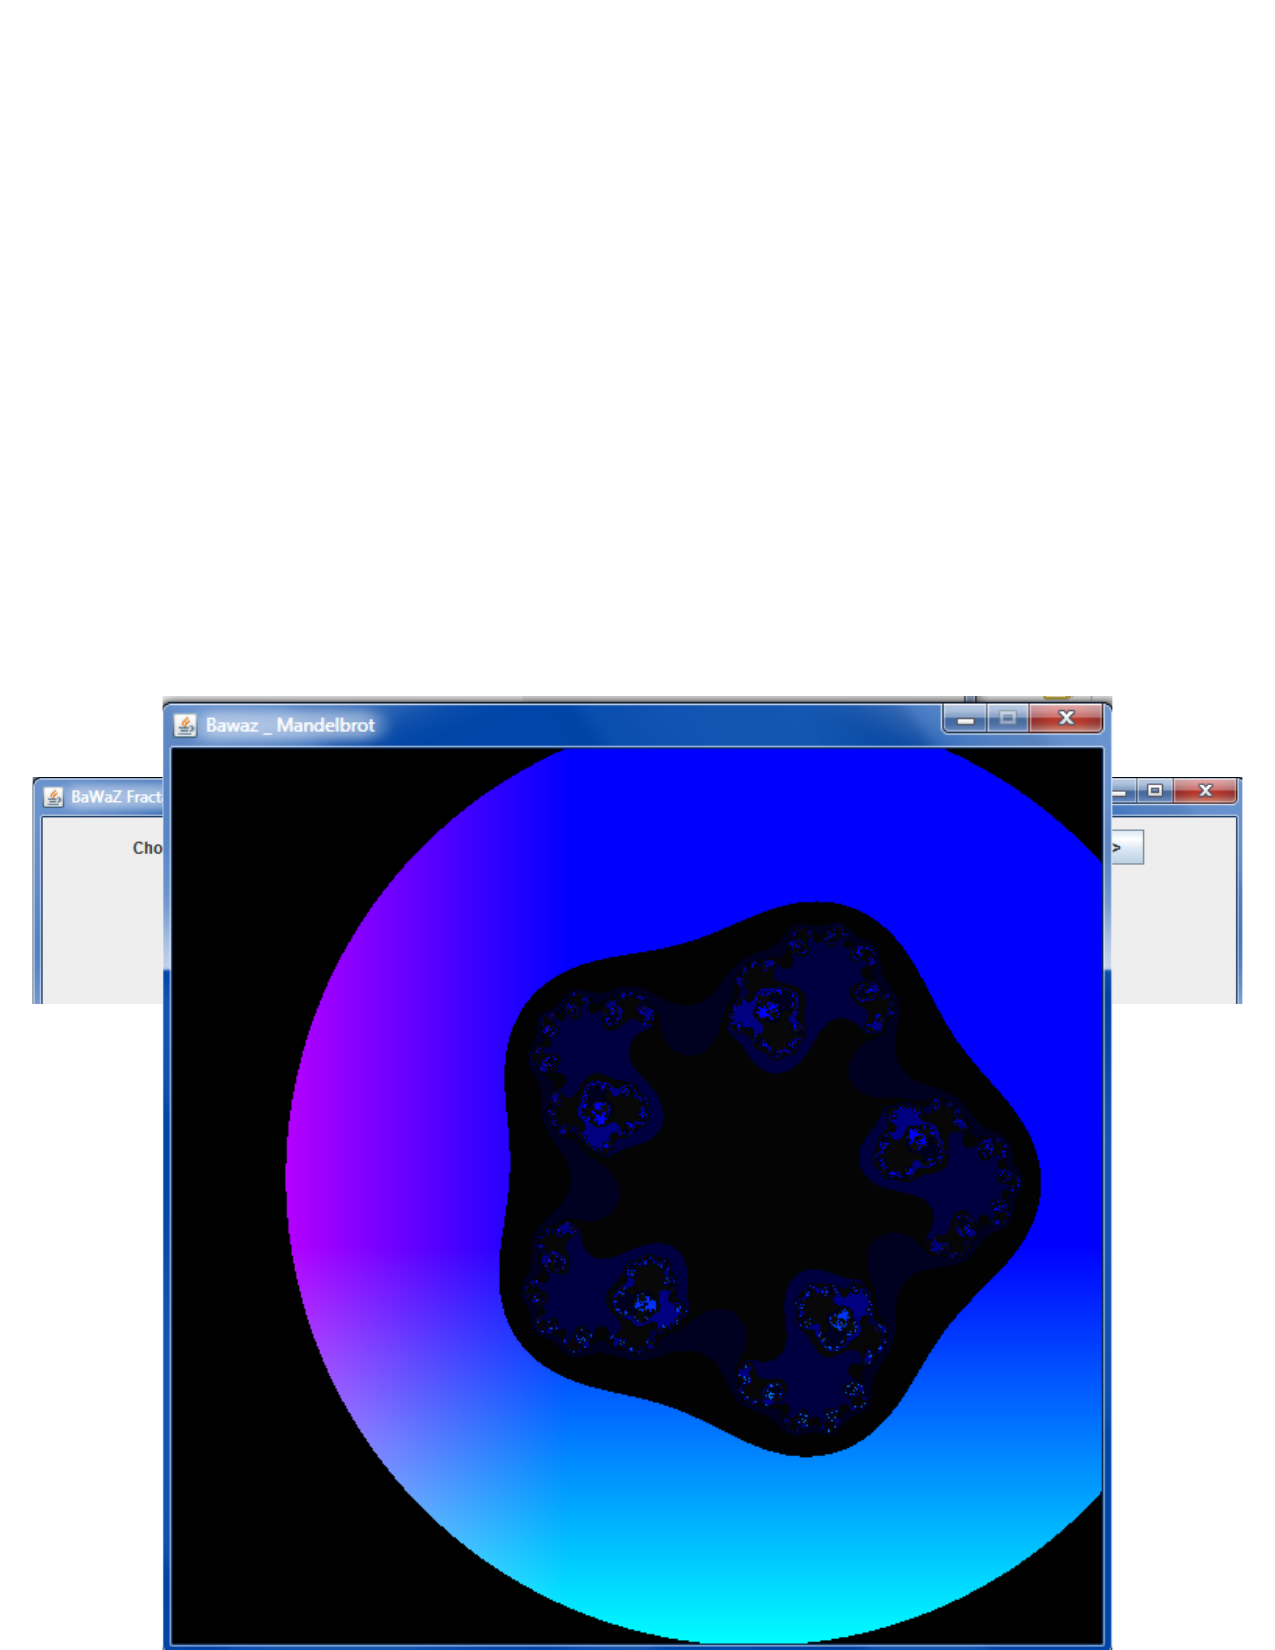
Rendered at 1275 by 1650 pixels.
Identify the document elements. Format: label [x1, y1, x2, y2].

picture [32, 696, 1243, 1650]
